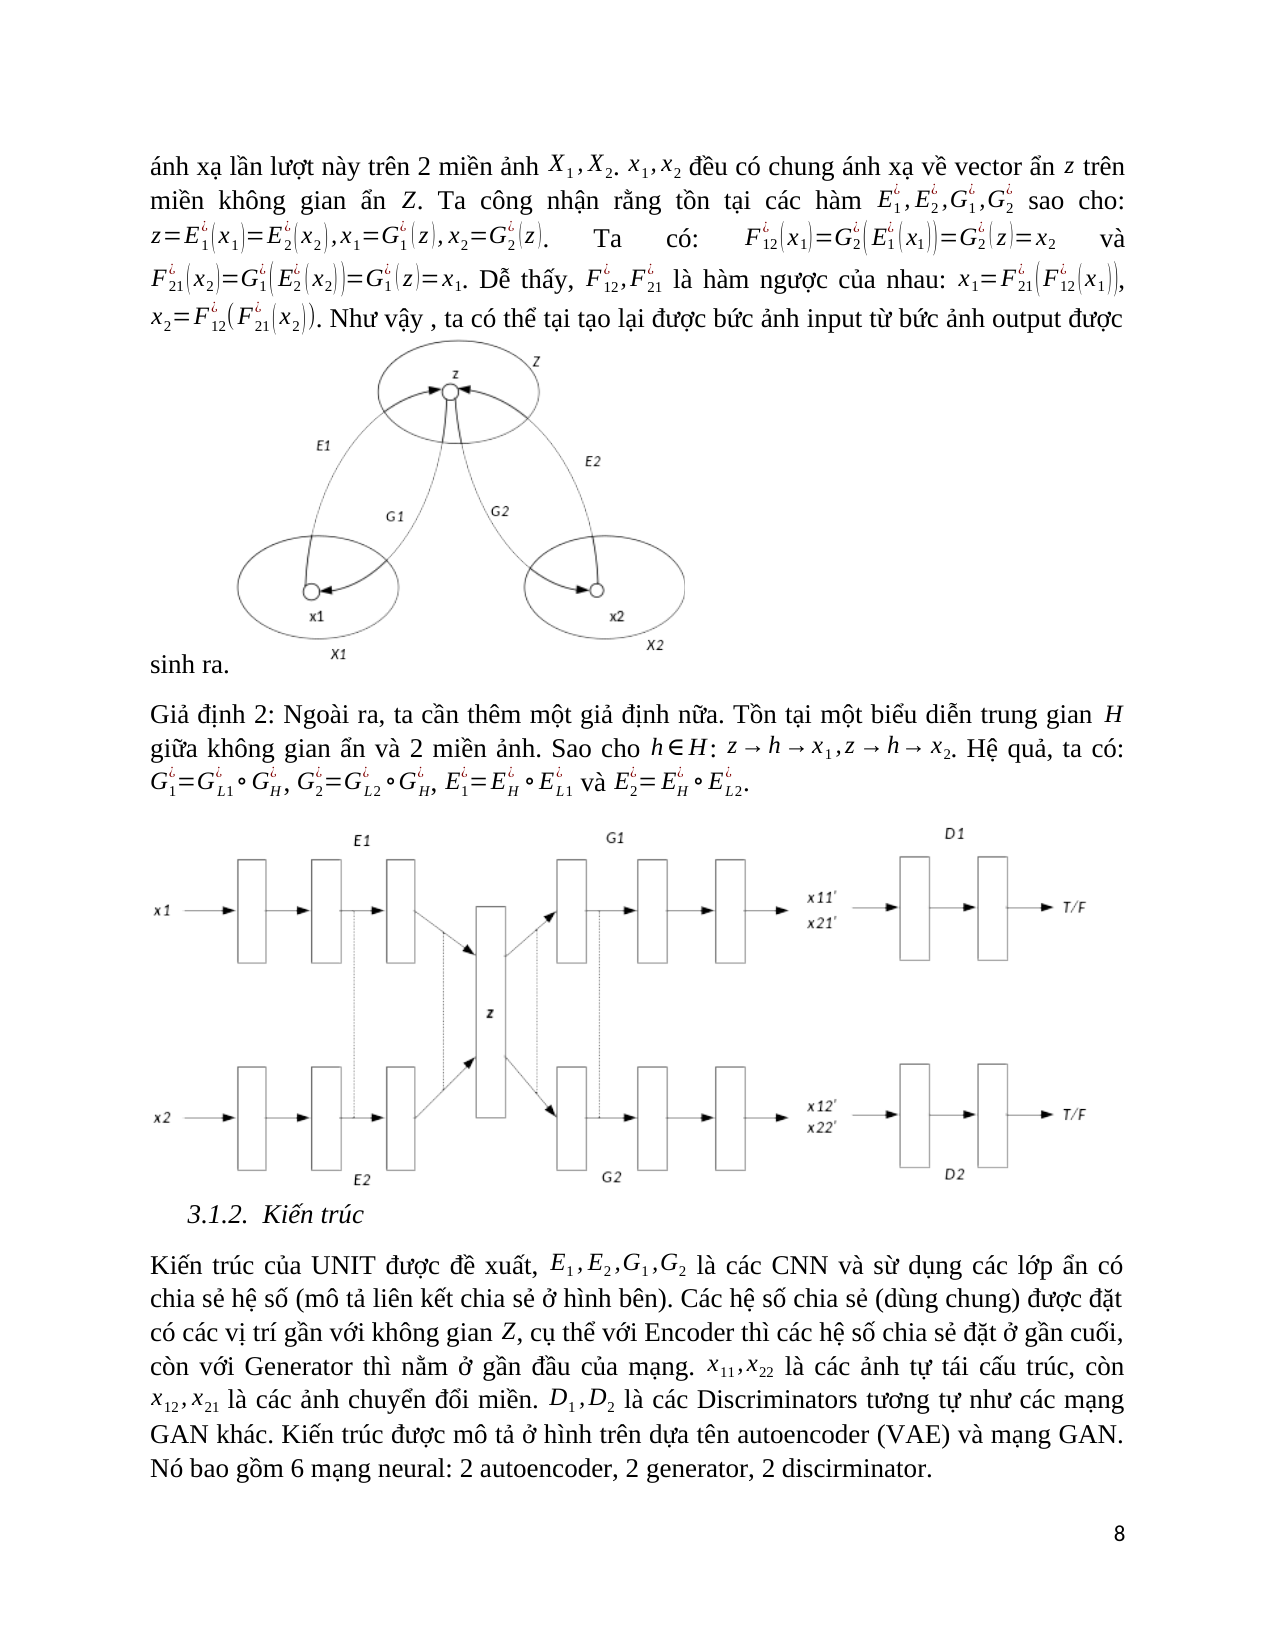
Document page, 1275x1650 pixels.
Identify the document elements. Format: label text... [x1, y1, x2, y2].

list Kiến trúc [187, 1199, 1125, 1230]
text Kiến trúc của UNIT được đề xuất, là các CNN và sừ dụng các lớp ẩn có chia sẻ hệ số (mô tả liên kết chia sẻ ở hình bên). Các hệ số chia sẻ (dùng chung) được đặt có các vị trí gần với không gian , cụ thể với Encoder thì các hệ số chia sẻ đặt ở gần cuối, còn với Generator thì nằm ở gần đầu của mạng. là các ảnh tự tái cấu trúc, còn là các ảnh chuyển đổi miền. là các Discriminators tương tự như các mạng GAN khác. Kiến trúc được mô tả ở hình trên dựa tên autoencoder (VAE) và mạng GAN. Nó bao gồm 6 mạng neural: 2 autoencoder, 2 generator, 2 discirminator. [150, 1249, 1125, 1483]
text Giả định 2: Ngoài ra, ta cần thêm một giả định nữa. Tồn tại một biểu diễn trung gian giữa không gian ẩn và 2 miền ảnh. Sao cho : . Hệ quả, ta có: , , và . [150, 698, 1125, 799]
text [150, 150, 1125, 679]
